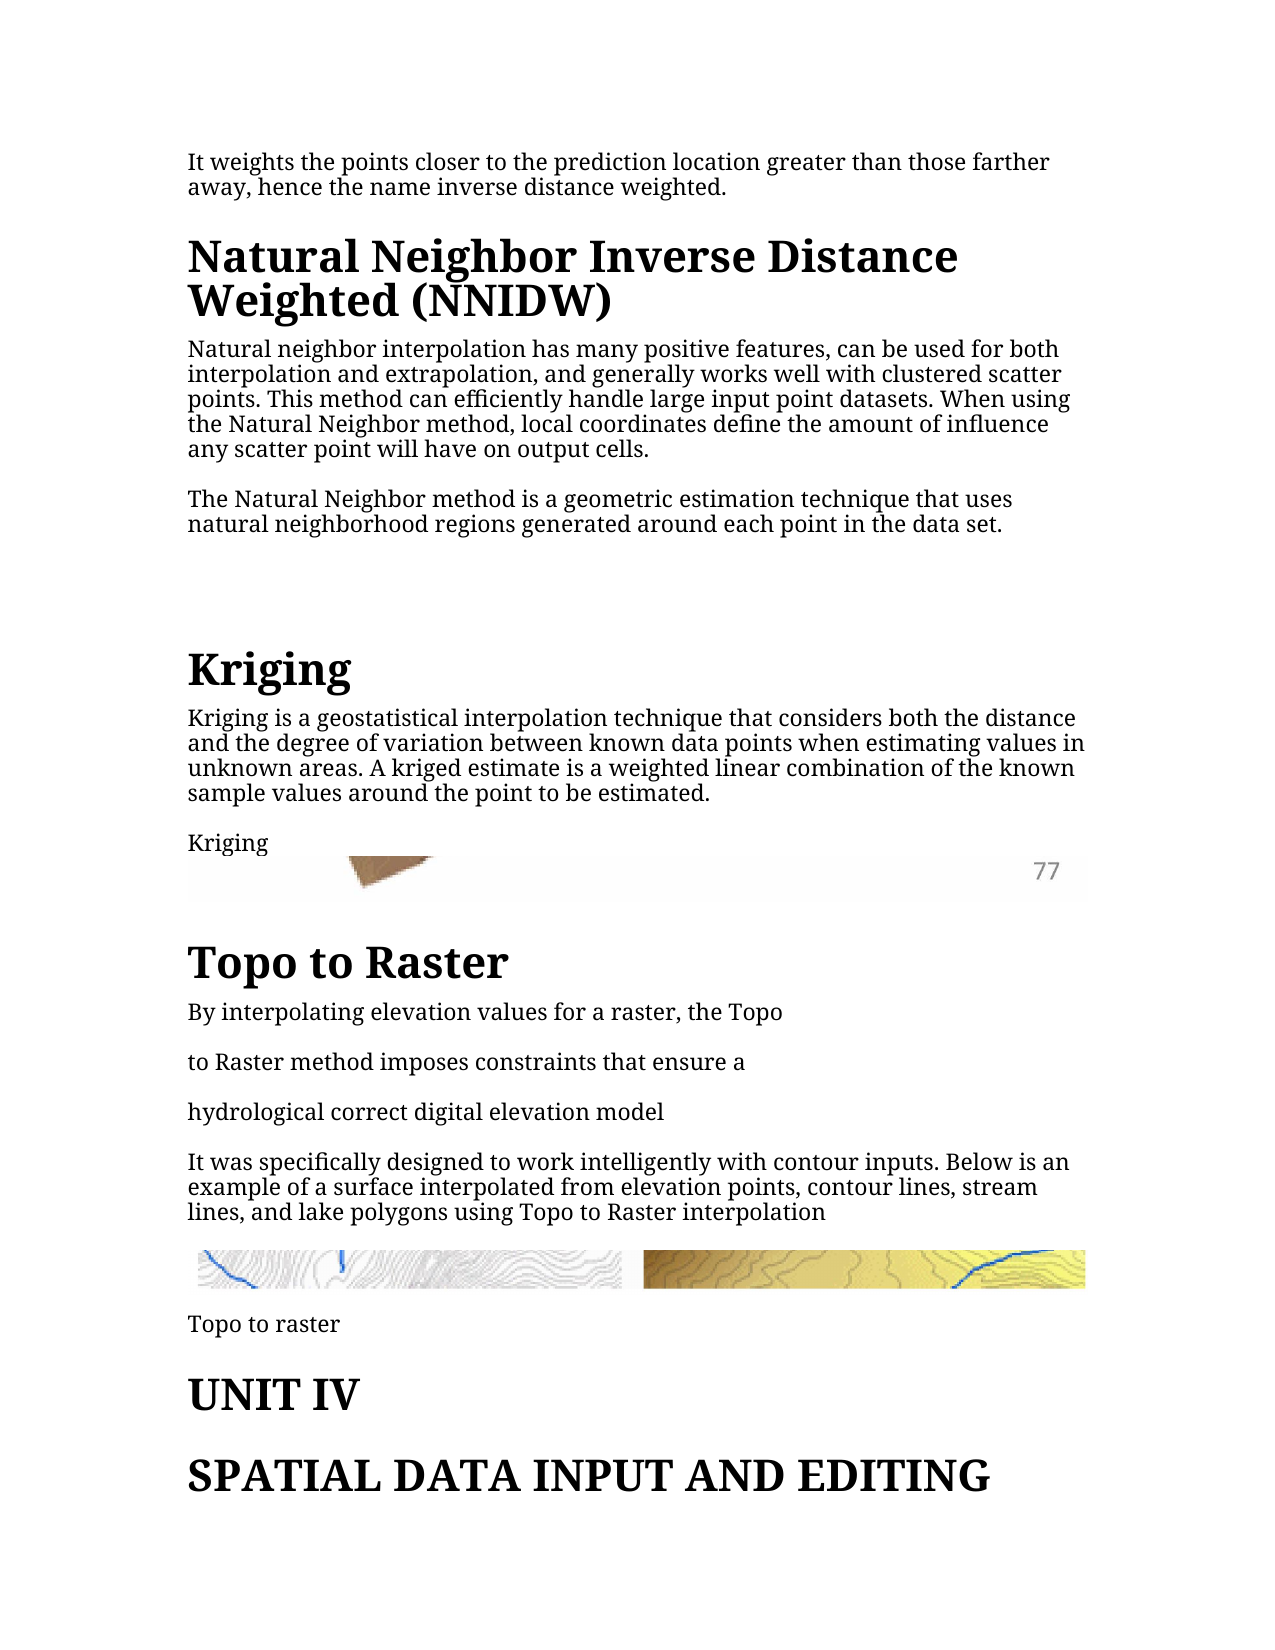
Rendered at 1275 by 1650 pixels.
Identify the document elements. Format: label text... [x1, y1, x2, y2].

text Kriging [187, 831, 1087, 856]
picture [187, 856, 1088, 902]
text SPATIAL DATA INPUT AND EDITING [187, 1456, 1087, 1500]
text Natural neighbor interpolation has many positive features, can be used for both interpolation and extrapolation, and generally works well with clustered scatter points. This method can efficiently handle large input point datasets. When using the Natural Neighbor method, local coordinates define the amount of influence any scatter point will have on output cells. [187, 337, 1087, 462]
text Kriging [187, 650, 1087, 694]
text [187, 150, 1087, 200]
text Kriging is a geostatistical interpolation technique that considers both the distance and the degree of variation between known data points when estimating values in unknown areas. A kriged estimate is a weighted linear combination of the known sample values around the point to be estimated. [187, 706, 1087, 806]
text It was specifically designed to work intelligently with contour inputs. Below is an example of a surface interpolated from elevation points, contour lines, stream lines, and lake polygons using Topo to Raster interpolation [187, 1150, 1087, 1250]
text UNIT IV [187, 1375, 1087, 1419]
text to Raster method imposes constraints that ensure a [187, 1050, 1087, 1075]
text By interpolating elevation values for a raster, the Topo [187, 1000, 1087, 1025]
text Topo to Raster [187, 944, 1087, 987]
text The Natural Neighbor method is a geometric estimation technique that uses natural neighborhood regions generated around each point in the data set. [187, 487, 1087, 562]
text Topo to raster [187, 1312, 1087, 1337]
text hydrological correct digital elevation model [187, 1100, 1087, 1125]
text Natural Neighbor Inverse Distance Weighted (NNIDW) [187, 237, 1087, 325]
picture [187, 1250, 1088, 1295]
